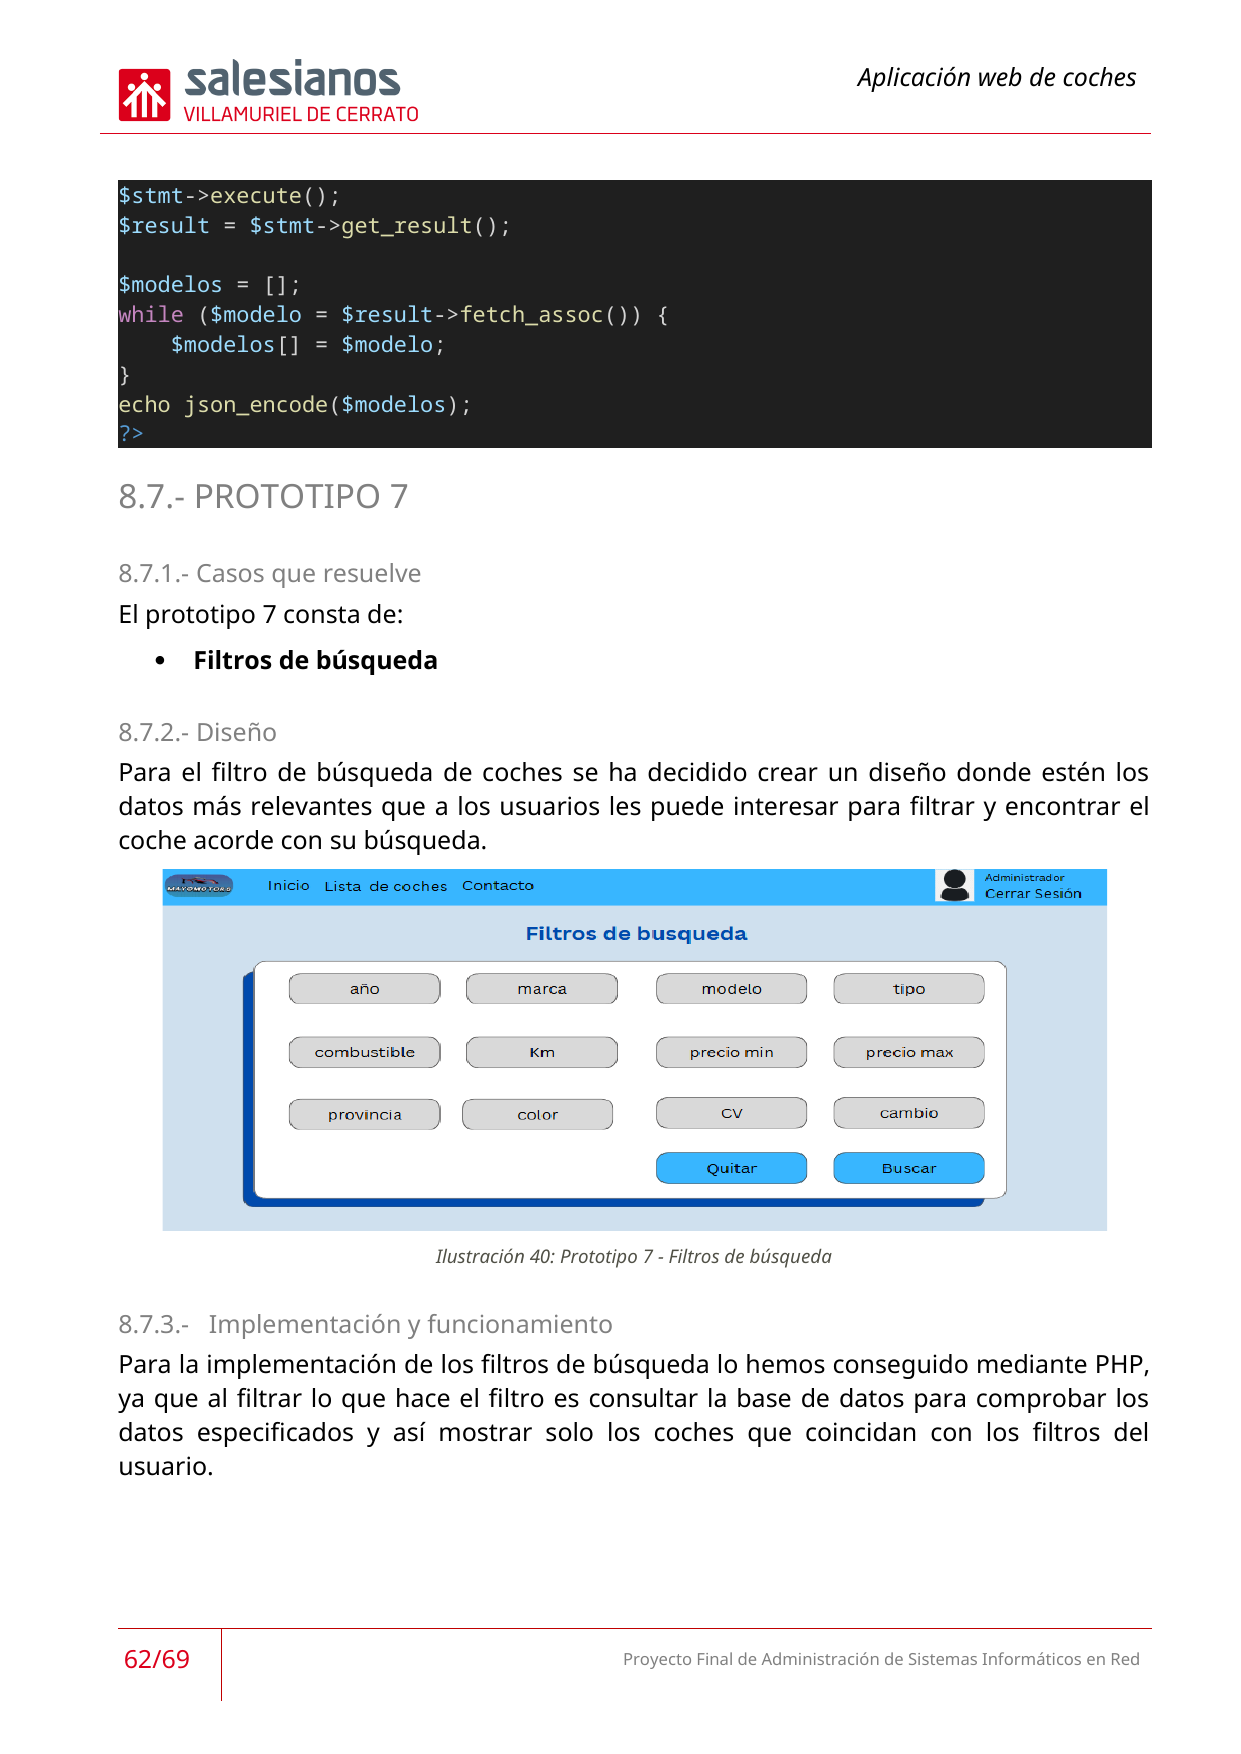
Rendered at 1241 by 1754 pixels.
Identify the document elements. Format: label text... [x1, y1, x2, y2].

text $stmt->execute(); [118, 180, 1152, 210]
picture [162, 869, 1108, 1231]
text $modelos = []; [118, 269, 1152, 299]
subtitle Implementación y funcionamiento [118, 1306, 1152, 1340]
text ?> [118, 418, 1152, 448]
text $result = $stmt->get_result(); [118, 210, 1152, 240]
subtitle Diseño [118, 714, 1152, 749]
text while ($modelo = $result->fetch_assoc()) { [118, 299, 1152, 329]
text El prototipo 7 consta de: [118, 596, 1152, 631]
text Para el filtro de búsqueda de coches se ha decidido crear un diseño donde estén los datos más relevantes que a los usuarios les puede interesar para filtrar y encontrar el coche acorde con su búsqueda. [118, 755, 1152, 857]
list Filtros de búsqueda [156, 643, 1152, 677]
text echo json_encode($modelos); [118, 389, 1152, 418]
text $modelos[] = $modelo; [118, 329, 1152, 359]
text Para la implementación de los filtros de búsqueda lo hemos conseguido mediante PHP, ya que al filtrar lo que hace el filtro es consultar la base de datos para comprobar los datos especificados y así mostrar solo los coches que coincidan con los filtros del usuario. [118, 1347, 1152, 1483]
subtitle Casos que resuelve [118, 556, 1152, 590]
text Ilustración 40: Prototipo 7 - Filtros de búsqueda [118, 1243, 1152, 1269]
text } [118, 359, 1152, 389]
picture [118, 59, 419, 126]
subtitle prototipo 7 [118, 473, 1152, 519]
